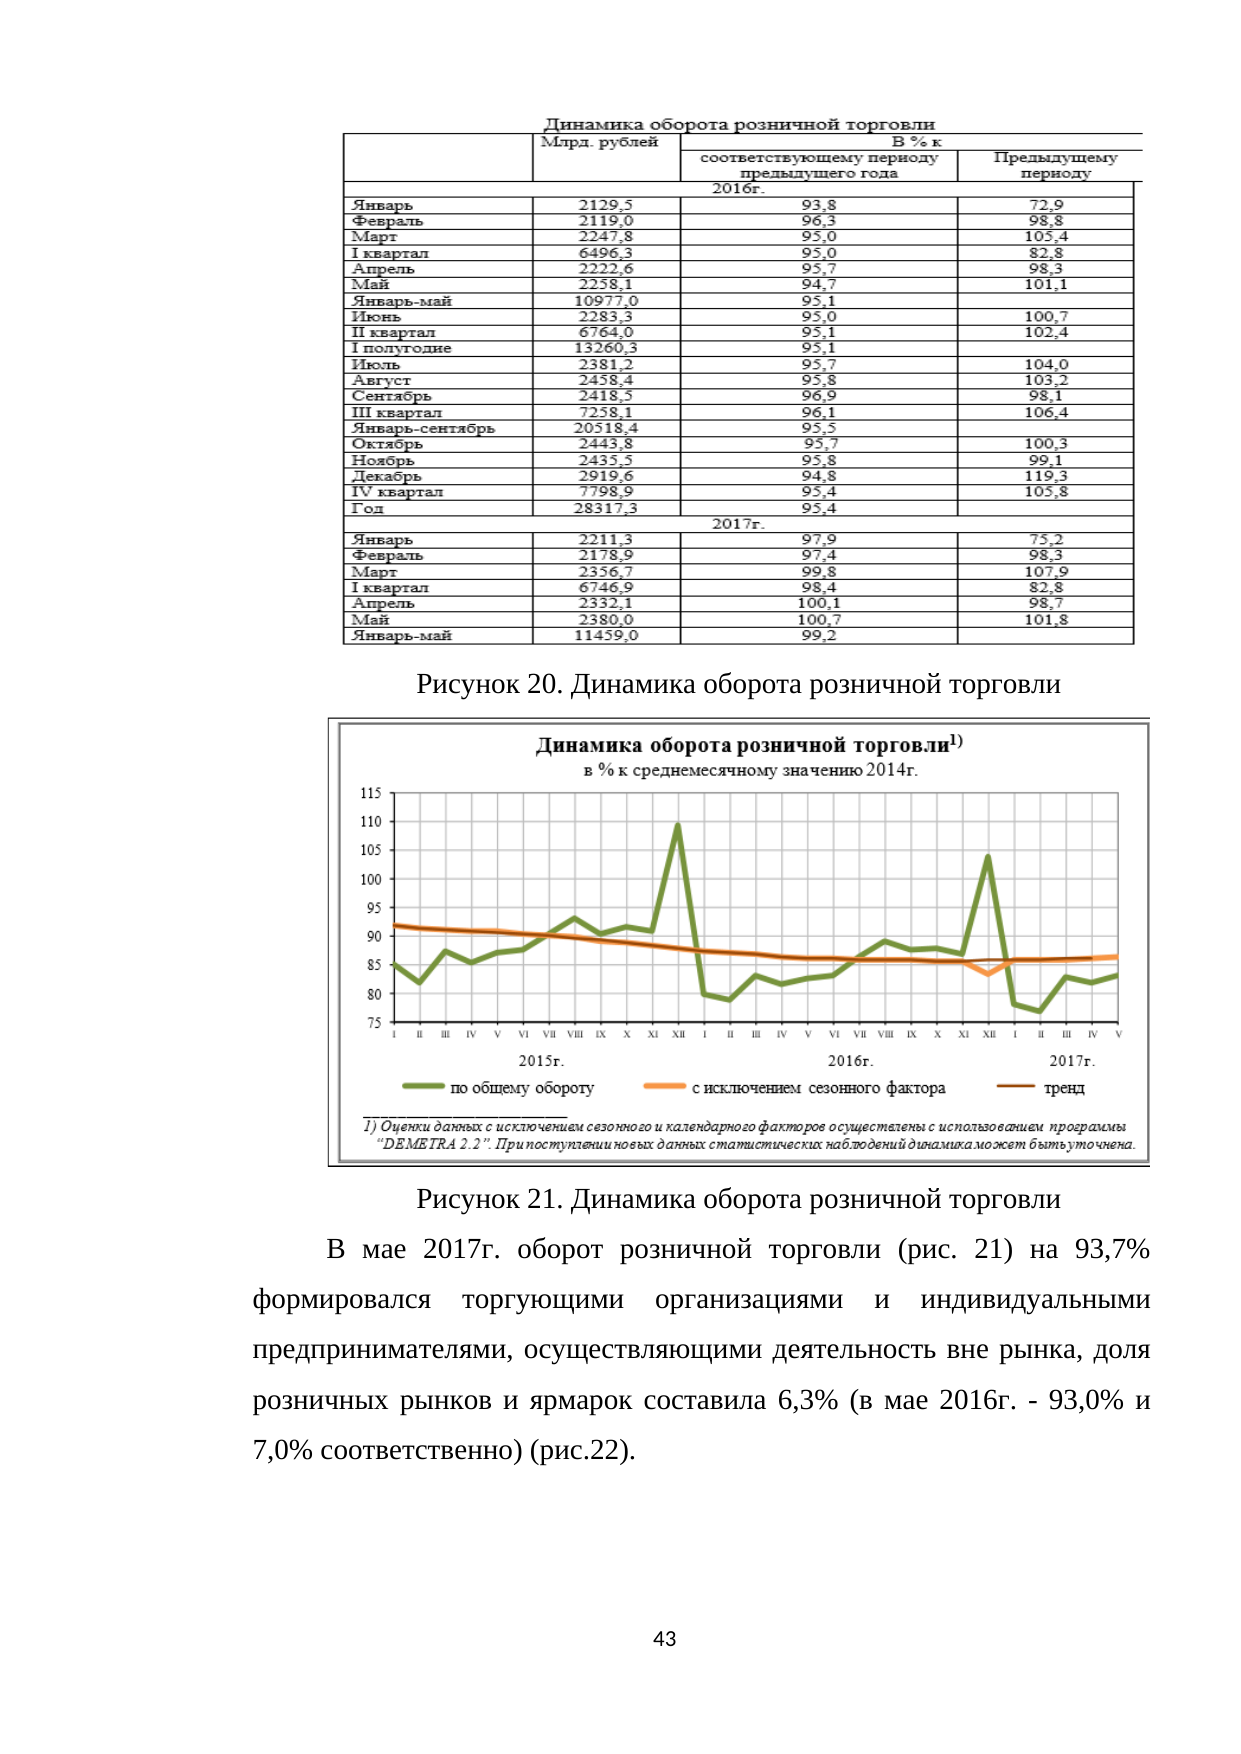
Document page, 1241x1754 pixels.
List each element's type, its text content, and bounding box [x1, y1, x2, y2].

text Рисунок 21. Динамика оборота розничной торговли [252, 1181, 1152, 1214]
picture [327, 716, 1150, 1167]
picture [335, 118, 1143, 653]
text В мае 2017г. оборот розничной торговли (рис. 21) на 93,7% формировался торгующими организациями и индивидуальными предпринимателями, осуществляющими деятельность вне рынка, доля розничных рынков и ярмарок составила 6,3% (в мае 2016г. - 93,0% и 7,0% соответственно) (рис.22). [252, 1231, 1152, 1466]
text Рисунок 20. Динамика оборота розничной торговли [252, 666, 1152, 700]
